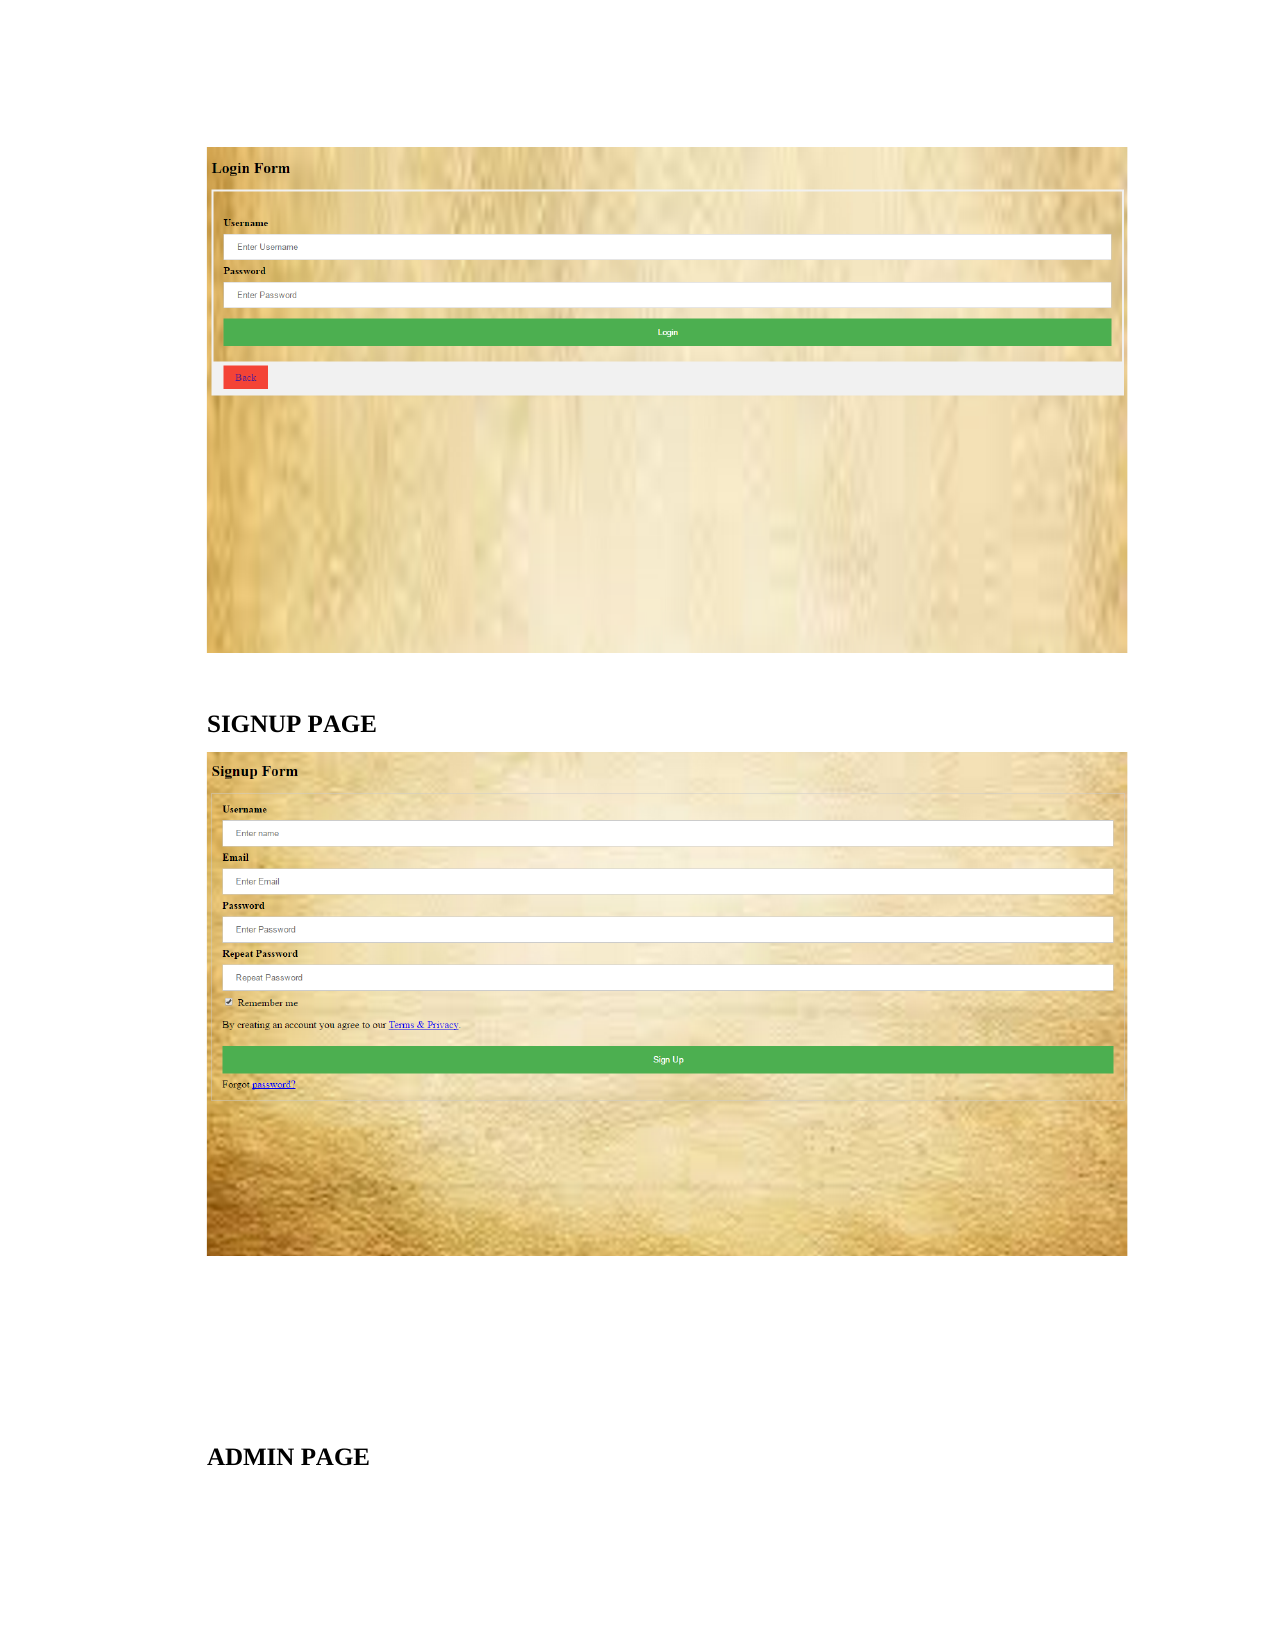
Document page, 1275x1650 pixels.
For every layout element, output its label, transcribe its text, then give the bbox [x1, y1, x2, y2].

text SIGNUP PAGE [207, 709, 1127, 738]
picture [206, 147, 1128, 653]
picture [206, 752, 1128, 1256]
text ADMIN PAGE [207, 1442, 1127, 1471]
